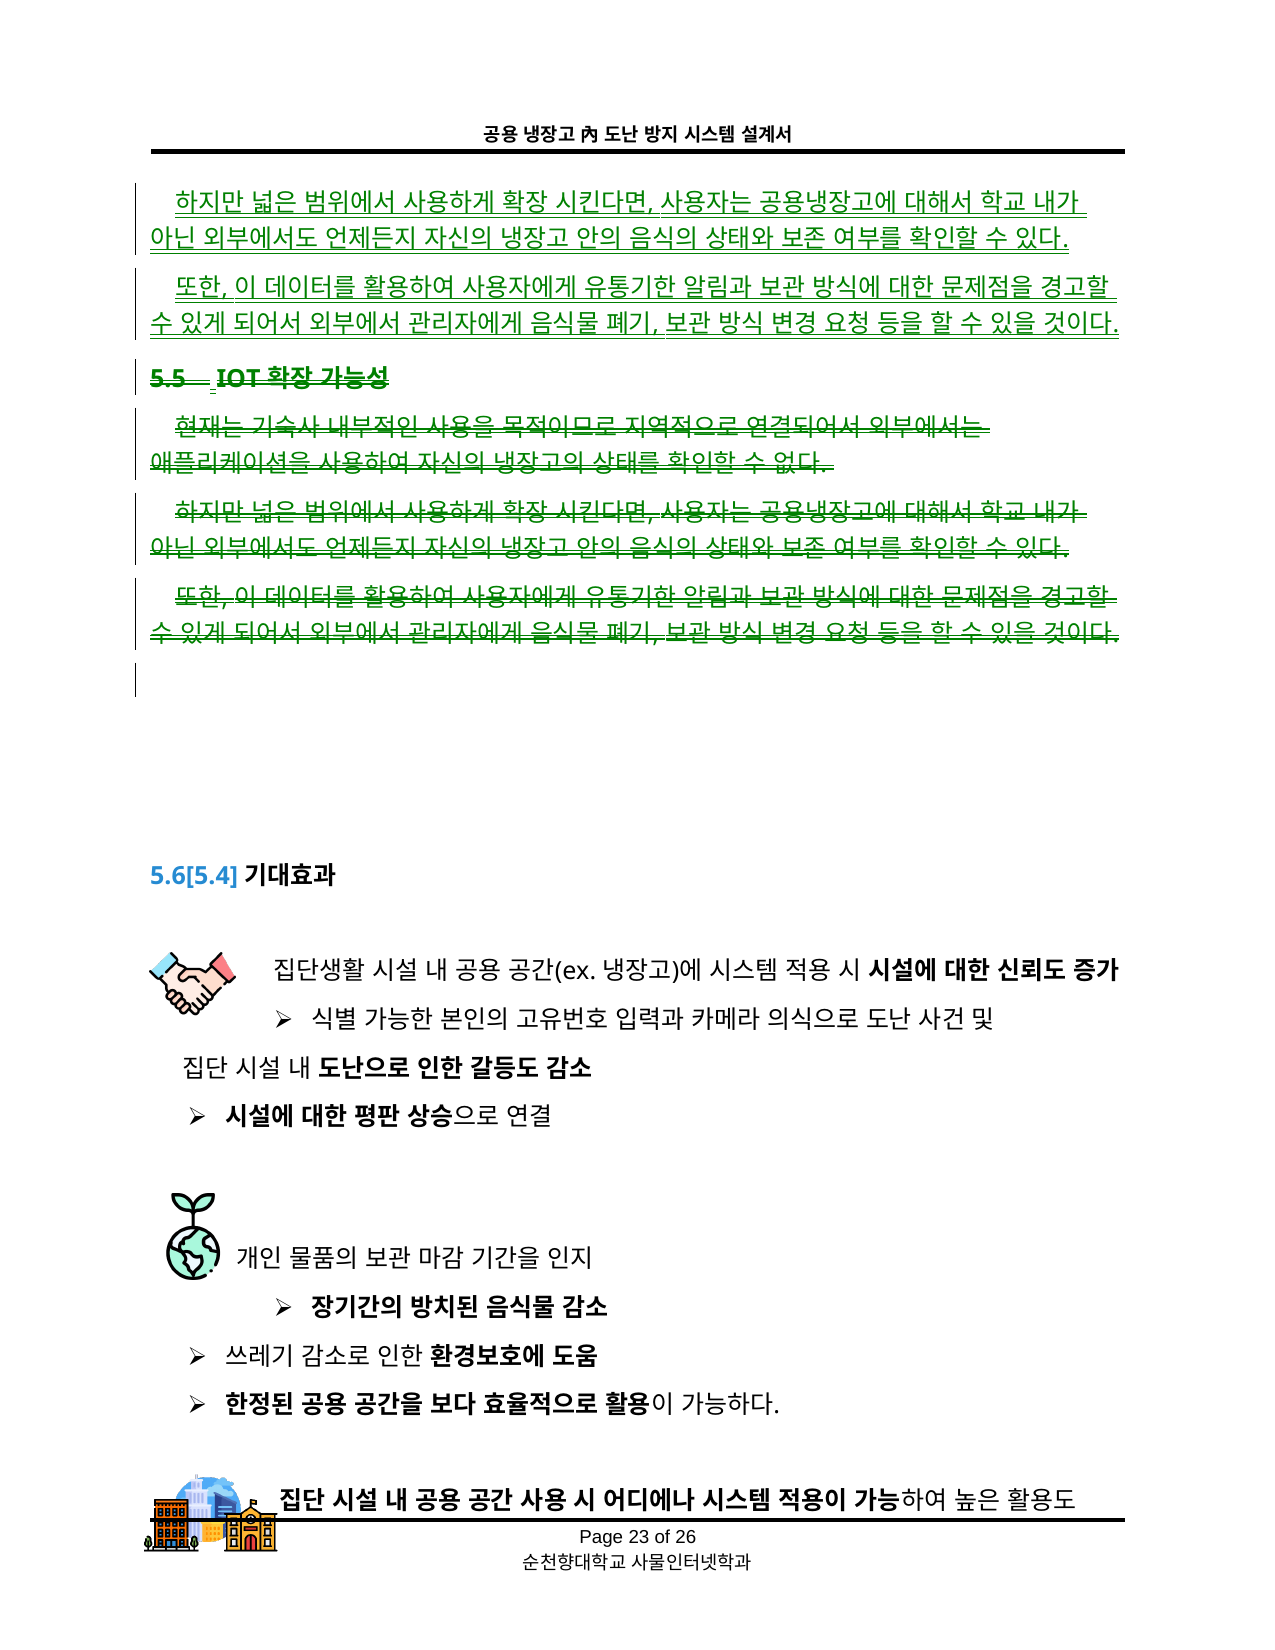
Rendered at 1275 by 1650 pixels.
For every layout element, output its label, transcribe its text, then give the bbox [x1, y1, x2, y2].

list 시설에 대한 평판 상승으로 연결 [187, 1097, 1125, 1133]
list 식별 가능한 본인의 고유번호 입력과 카메라 의식으로 도난 사건 및 [187, 999, 1125, 1036]
text 집단생활 시설 내 공용 공간(ex. 냉장고)에 시스템 적용 시 시설에 대한 신뢰도 증가 [187, 951, 1125, 987]
picture [142, 1497, 279, 1553]
list 한정된 공용 공간을 보다 효율적으로 활용이 가능하다. [187, 1385, 1125, 1421]
list 쓰레기 감소로 인한 환경보호에 도움 [187, 1336, 1125, 1372]
picture [150, 1275, 236, 1280]
picture [150, 1193, 236, 1239]
picture [172, 1474, 242, 1480]
picture [149, 940, 236, 1027]
text 개인 물품의 보관 마감 기간을 인지 [150, 1239, 1125, 1275]
text 집단 시설 내 도난으로 인한 갈등도 감소 [150, 1048, 1125, 1084]
subtitle 기대효과 [150, 855, 1125, 891]
text 집단 시설 내 공용 공간 사용 시 어디에나 시스템 적용이 가능하여 높은 활용도 [150, 1480, 1125, 1516]
list 장기간의 방치된 음식물 감소 [187, 1287, 1125, 1324]
